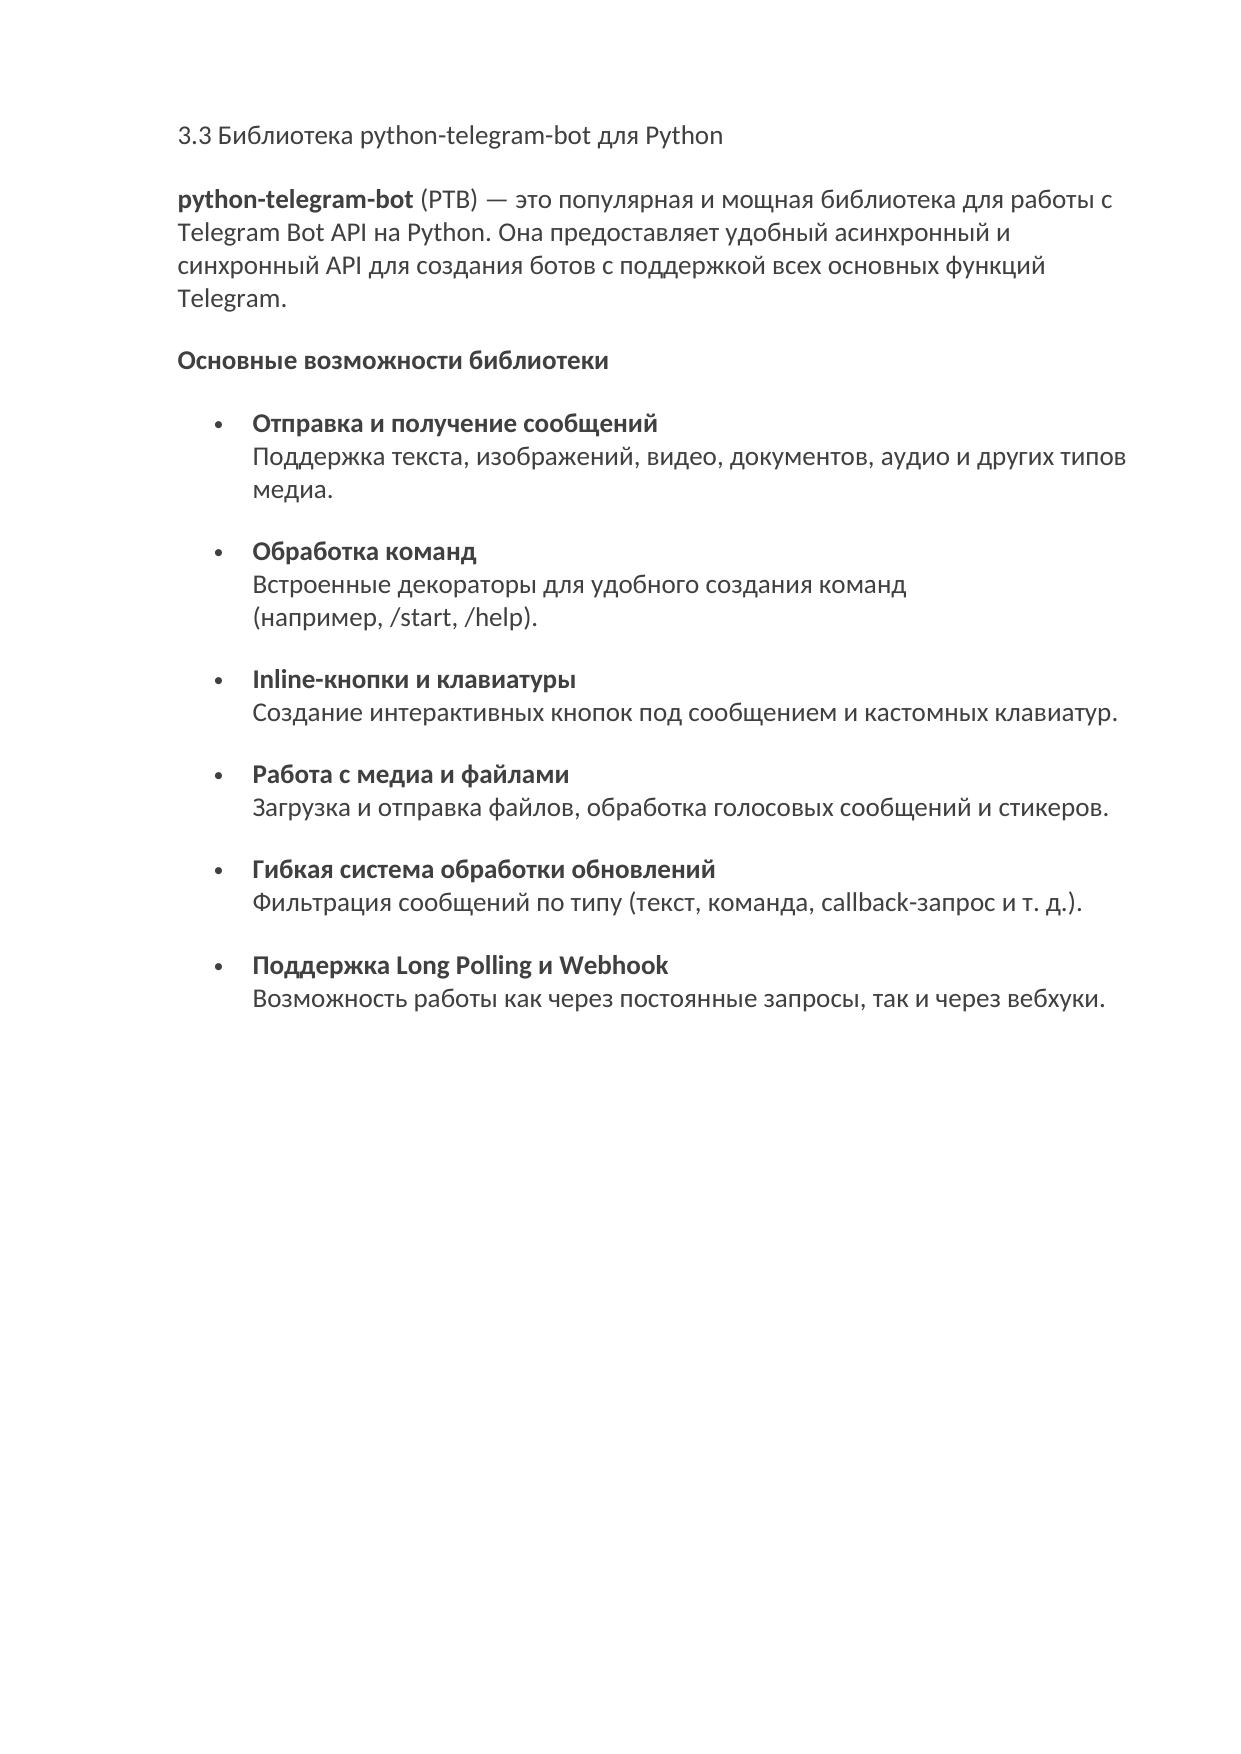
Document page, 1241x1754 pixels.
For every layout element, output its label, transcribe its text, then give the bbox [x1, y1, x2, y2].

list Обработка команд Встроенные декораторы для удобного создания команд (например, /start, /help). [215, 534, 1152, 633]
list Гибкая система обработки обновлений Фильтрация сообщений по типу (текст, команда, callback-запрос и т. д.). [215, 853, 1152, 919]
list Inline-кнопки и клавиатуры Создание интерактивных кнопок под сообщением и кастомных клавиатур. [215, 662, 1152, 728]
subtitle Основные возможности библиотеки [177, 343, 1152, 377]
list Отправка и получение сообщений Поддержка текста, изображений, видео, документов, аудио и других типов медиа. [215, 406, 1152, 505]
list Поддержка Long Polling и Webhook Возможность работы как через постоянные запросы, так и через вебхуки. [215, 948, 1152, 1014]
text python-telegram-bot (PTB) — это популярная и мощная библиотека для работы с Telegram Bot API на Python. Она предоставляет удобный асинхронный и синхронный API для создания ботов с поддержкой всех основных функций Telegram. [177, 182, 1152, 314]
subtitle 3.3 Библиотека python-telegram-bot для Python [177, 118, 1152, 151]
list Работа с медиа и файлами Загрузка и отправка файлов, обработка голосовых сообщений и стикеров. [215, 757, 1152, 823]
